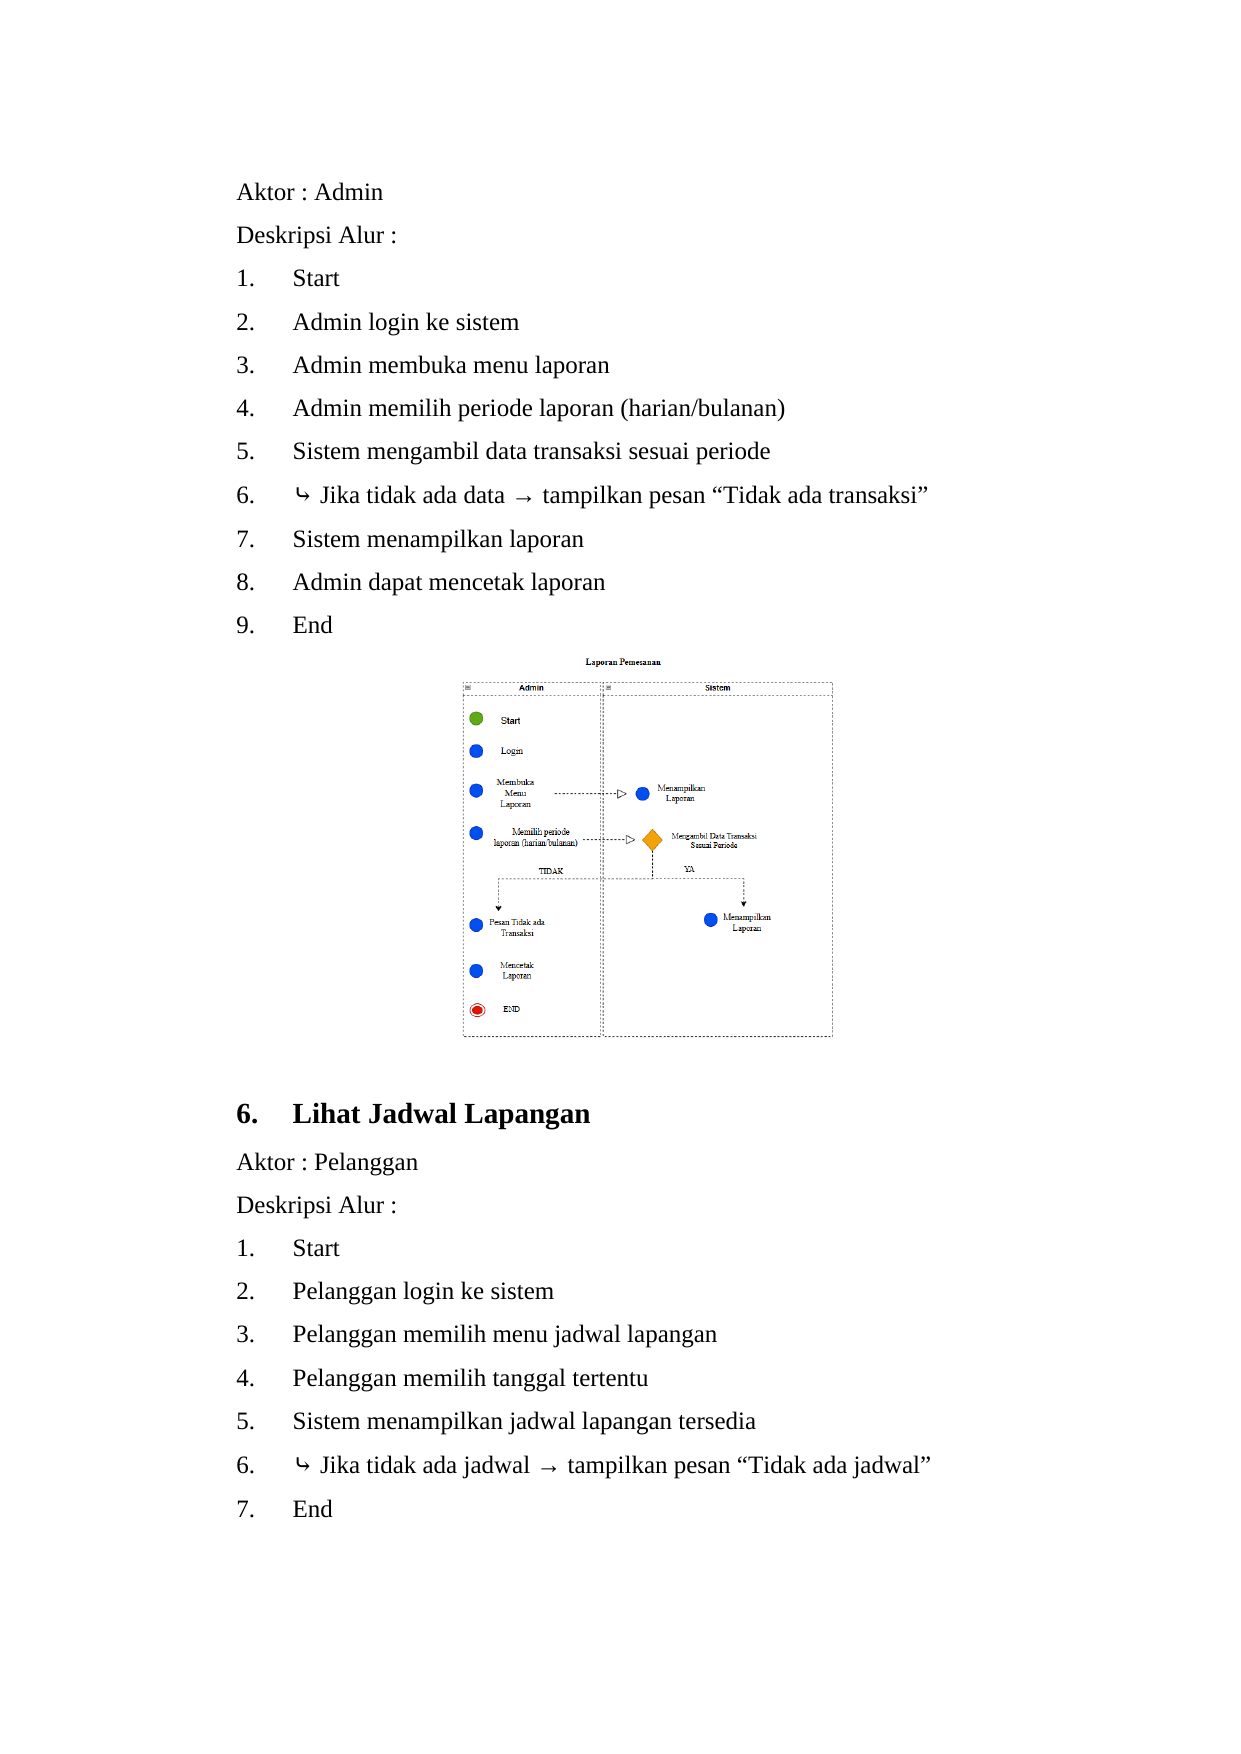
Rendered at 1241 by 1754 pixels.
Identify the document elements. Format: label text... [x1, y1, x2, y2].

list ⤷ Jika tidak ada jadwal → tampilkan pesan “Tidak ada jadwal” [236, 1449, 1063, 1479]
list Admin memilih periode laporan (harian/bulanan) [236, 393, 1063, 422]
list Admin dapat mencetak laporan [236, 567, 1063, 596]
list Pelanggan memilih tanggal tertentu [236, 1363, 1063, 1391]
list End [236, 1494, 1063, 1523]
list Start [236, 1233, 1063, 1262]
picture [461, 653, 838, 1040]
list Lihat Jadwal Lapangan [236, 1097, 1063, 1130]
text Aktor : Admin [236, 177, 1063, 206]
list Pelanggan memilih menu jadwal lapangan [236, 1319, 1063, 1348]
list Pelanggan login ke sistem [236, 1276, 1063, 1305]
text Deskripsi Alur : [236, 220, 1063, 249]
list End [236, 611, 1063, 639]
text Aktor : Pelanggan [236, 1147, 1063, 1176]
list Start [236, 263, 1063, 292]
list Admin login ke sistem [236, 307, 1063, 335]
list Sistem mengambil data transaksi sesuai periode [236, 436, 1063, 465]
text Deskripsi Alur : [236, 1190, 1063, 1219]
list Admin membuka menu laporan [236, 350, 1063, 378]
list Sistem menampilkan laporan [236, 524, 1063, 553]
list Sistem menampilkan jadwal lapangan tersedia [236, 1406, 1063, 1434]
list ⤷ Jika tidak ada data → tampilkan pesan “Tidak ada transaksi” [236, 479, 1063, 509]
